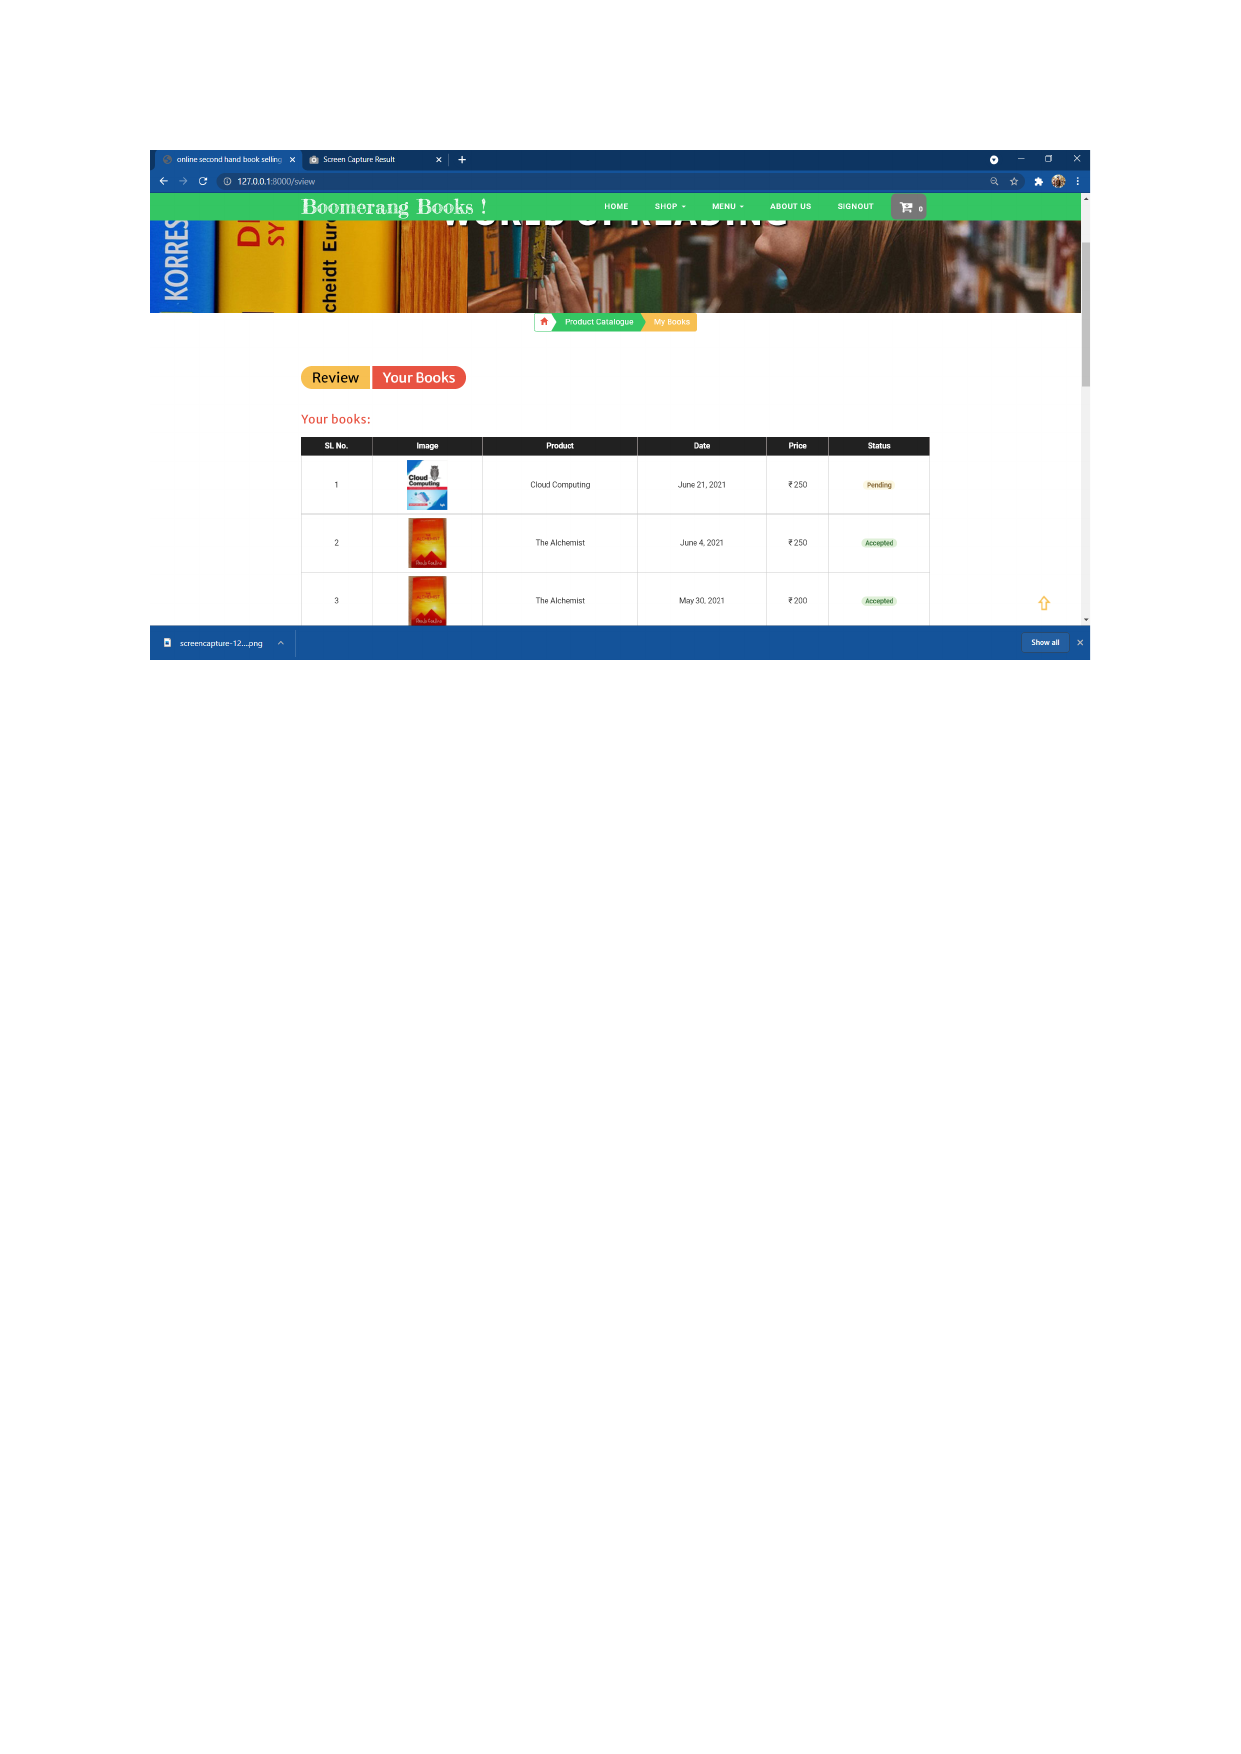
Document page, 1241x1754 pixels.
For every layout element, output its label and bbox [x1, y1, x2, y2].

picture [150, 150, 1091, 660]
